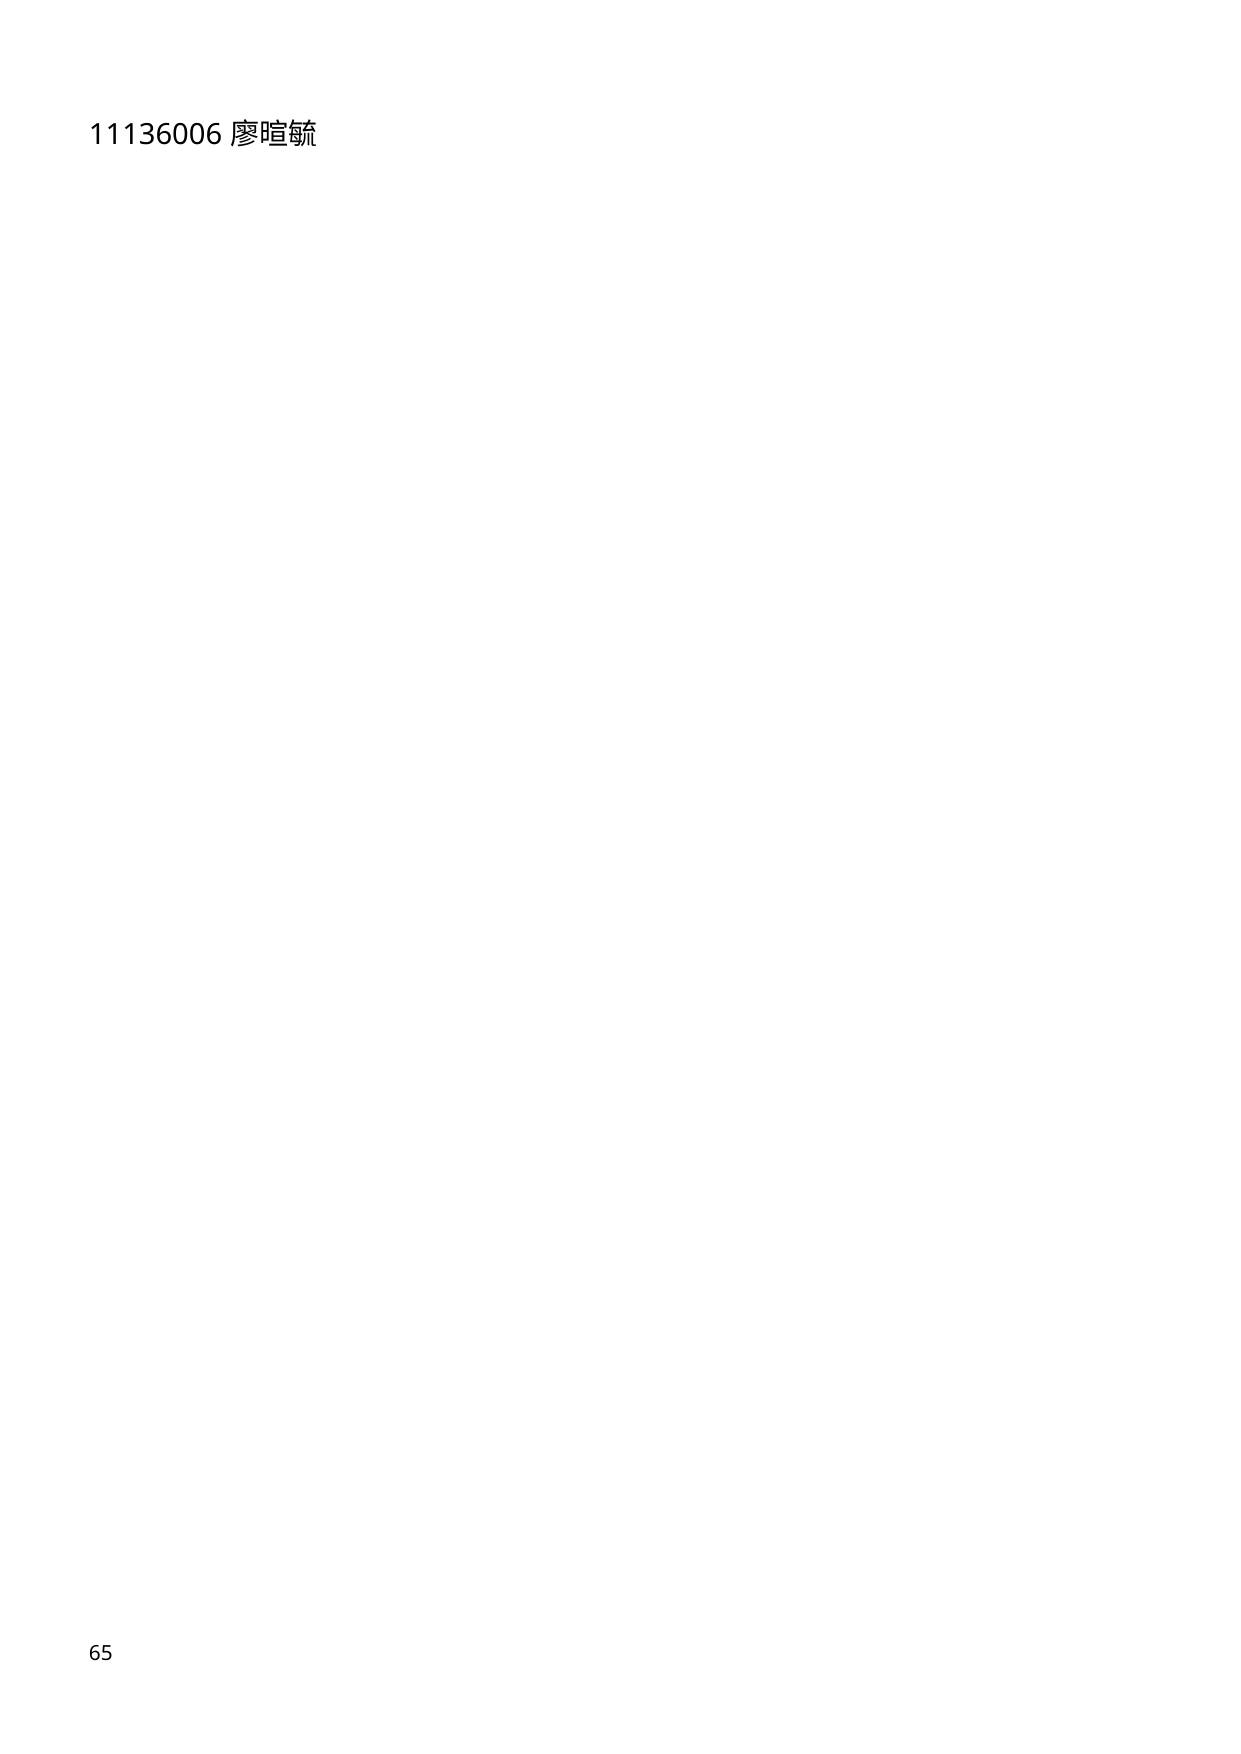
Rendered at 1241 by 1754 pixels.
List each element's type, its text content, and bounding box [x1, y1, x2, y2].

text 11136006 廖暄毓 [89, 94, 1152, 169]
